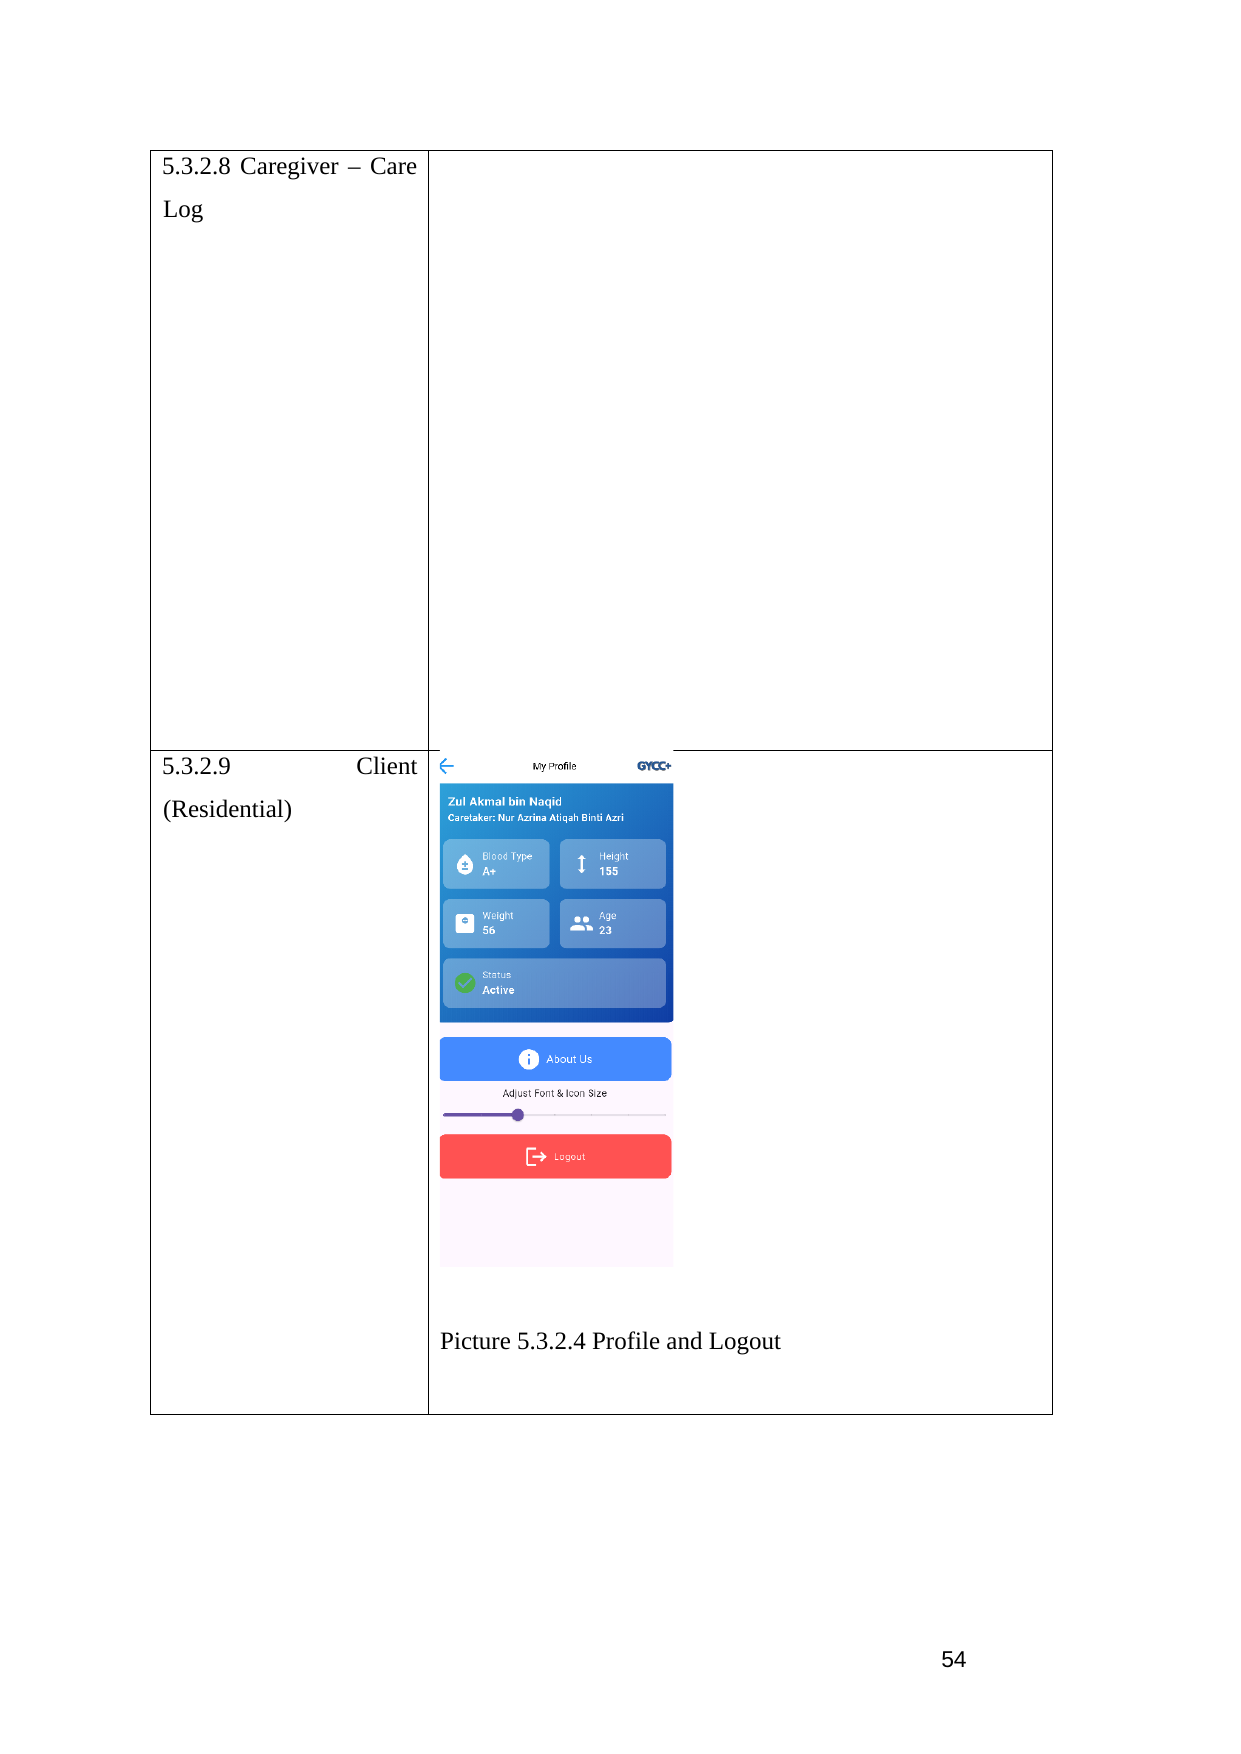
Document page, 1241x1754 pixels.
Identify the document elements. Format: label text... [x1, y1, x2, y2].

table_cell [429, 151, 1052, 750]
table_cell Picture 5.3.2.4 Profile and Logout [429, 751, 1052, 1414]
table_cell 5.3.2.9 Client (Residential) [151, 751, 428, 1414]
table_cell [151, 151, 428, 750]
picture [439, 750, 674, 1267]
